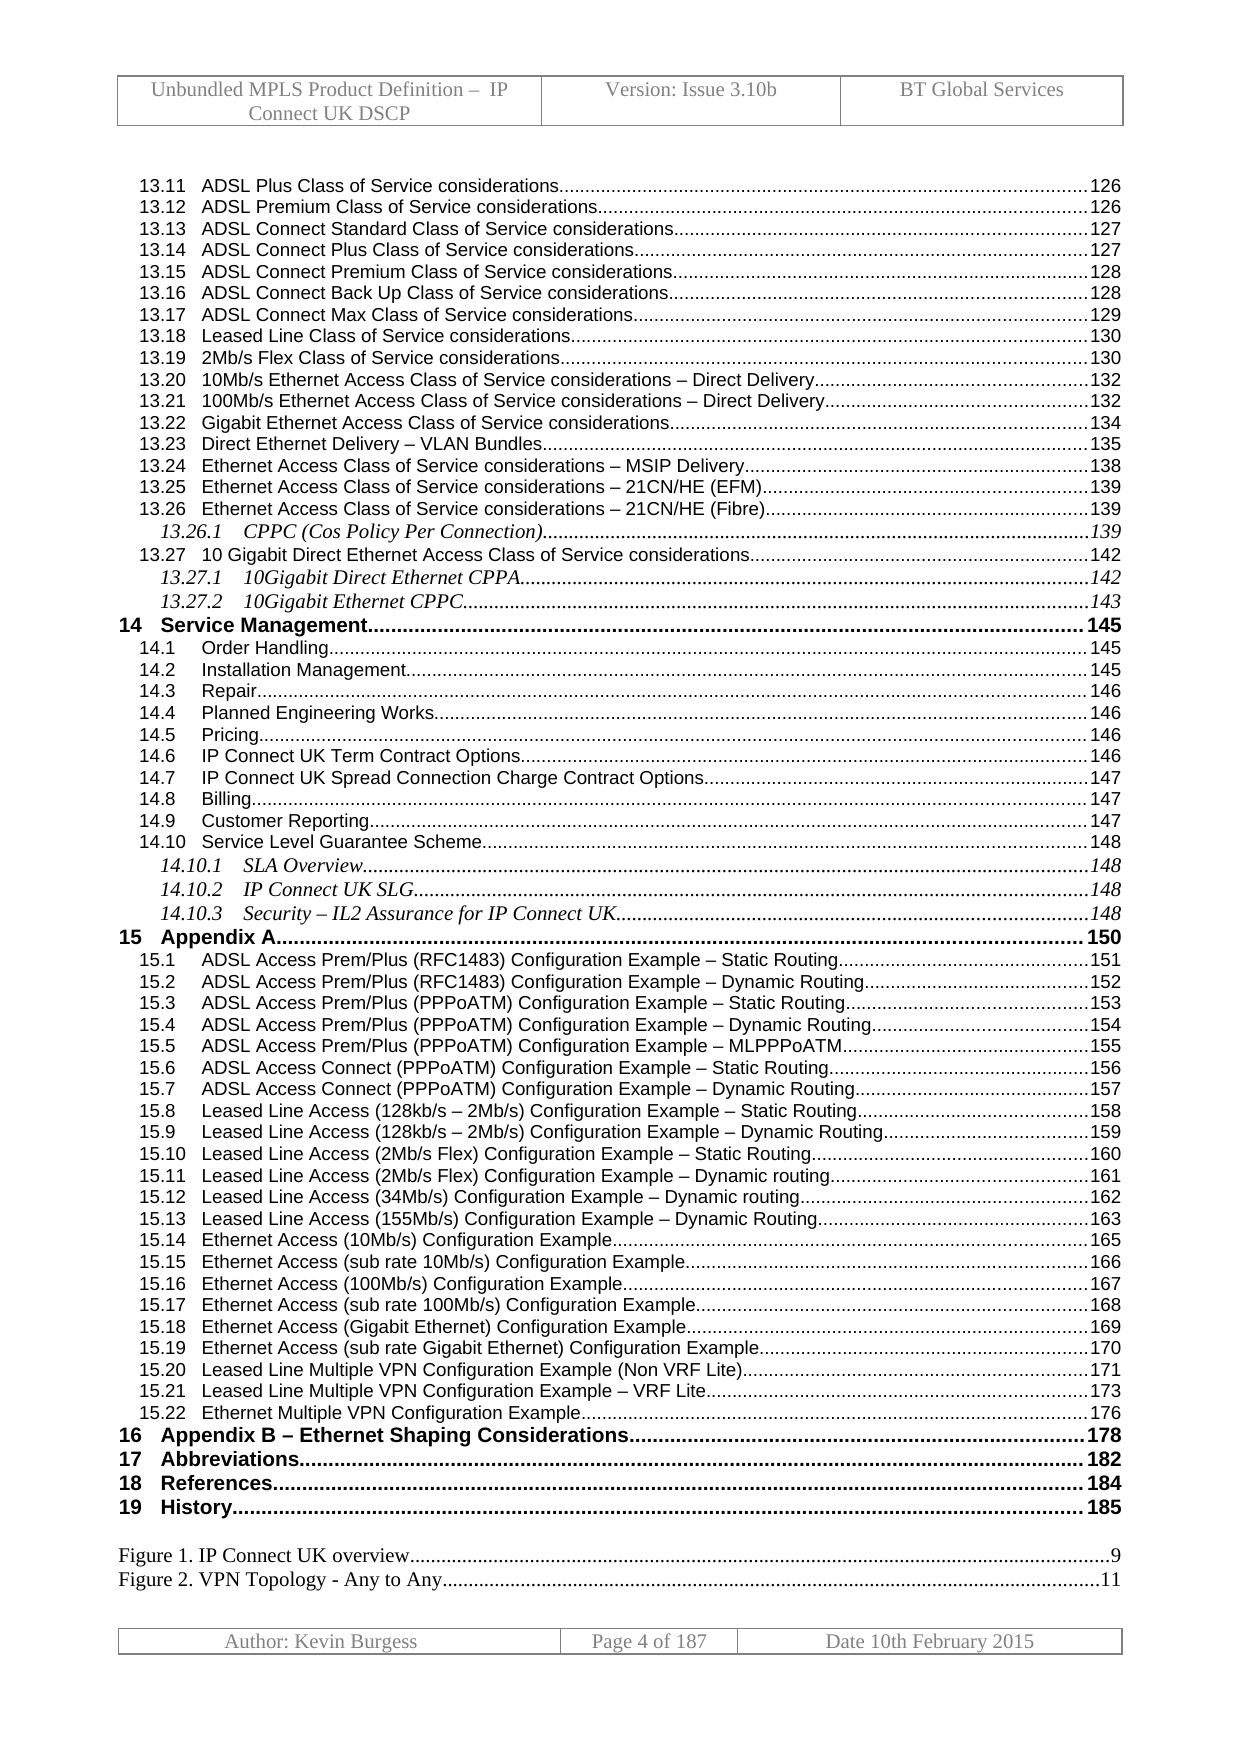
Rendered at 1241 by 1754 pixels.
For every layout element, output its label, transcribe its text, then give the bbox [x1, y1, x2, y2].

text 13.27.1 10Gigabit Direct Ethernet CPPA 142 [160, 565, 1122, 589]
text 15 Appendix A 150 [118, 925, 1122, 949]
text 14.4 Planned Engineering Works 146 [139, 702, 1122, 723]
text 13.24 Ethernet Access Class of Service considerations – MSIP Delivery 138 [139, 455, 1122, 476]
text 15.7 ADSL Access Connect (PPPoATM) Configuration Example – Dynamic Routing 157 [139, 1078, 1122, 1100]
text 15.6 ADSL Access Connect (PPPoATM) Configuration Example – Static Routing 156 [139, 1057, 1122, 1078]
text 13.15 ADSL Connect Premium Class of Service considerations 128 [139, 261, 1122, 282]
text 14.10.1 SLA Overview 148 [160, 853, 1122, 877]
text 14.2 Installation Management 145 [139, 659, 1122, 680]
text 13.16 ADSL Connect Back Up Class of Service considerations 128 [139, 282, 1122, 304]
text 14.6 IP Connect UK Term Contract Options 146 [139, 745, 1122, 766]
text 19 History 185 [118, 1495, 1122, 1519]
text 15.3 ADSL Access Prem/Plus (PPPoATM) Configuration Example – Static Routing 153 [139, 992, 1122, 1013]
text 15.1 ADSL Access Prem/Plus (RFC1483) Configuration Example – Static Routing 151 [139, 949, 1122, 970]
text 18 References 184 [118, 1471, 1122, 1495]
text 14 Service Management 145 [118, 613, 1122, 637]
text 13.11 ADSL Plus Class of Service considerations 126 [139, 174, 1122, 196]
text 14.10.3 Security – IL2 Assurance for IP Connect UK 148 [160, 901, 1122, 925]
text 14.8 Billing 147 [139, 788, 1122, 809]
text 13.12 ADSL Premium Class of Service considerations 126 [139, 196, 1122, 217]
text 13.25 Ethernet Access Class of Service considerations – 21CN/HE (EFM) 139 [139, 476, 1122, 498]
text 15.18 Ethernet Access (Gigabit Ethernet) Configuration Example 169 [139, 1315, 1122, 1337]
text 13.13 ADSL Connect Standard Class of Service considerations 127 [139, 217, 1122, 239]
text 15.21 Leased Line Multiple VPN Configuration Example – VRF Lite 173 [139, 1380, 1122, 1402]
text 15.8 Leased Line Access (128kb/s – 2Mb/s) Configuration Example – Static Routing 158 [139, 1100, 1122, 1121]
text 14.1 Order Handling 145 [139, 637, 1122, 659]
text 15.20 Leased Line Multiple VPN Configuration Example (Non VRF Lite) 171 [139, 1358, 1122, 1380]
text 15.19 Ethernet Access (sub rate Gigabit Ethernet) Configuration Example 170 [139, 1337, 1122, 1358]
text 15.14 Ethernet Access (10Mb/s) Configuration Example 165 [139, 1229, 1122, 1251]
text 15.2 ADSL Access Prem/Plus (RFC1483) Configuration Example – Dynamic Routing 152 [139, 970, 1122, 992]
text 17 Abbreviations 182 [118, 1447, 1122, 1471]
text Figure 1. IP Connect UK overview 9 [118, 1543, 1122, 1567]
text 15.13 Leased Line Access (155Mb/s) Configuration Example – Dynamic Routing 163 [139, 1208, 1122, 1229]
text 14.5 Pricing 146 [139, 723, 1122, 745]
text 13.27 10 Gigabit Direct Ethernet Access Class of Service considerations 142 [139, 543, 1122, 565]
text 15.9 Leased Line Access (128kb/s – 2Mb/s) Configuration Example – Dynamic Routing 159 [139, 1121, 1122, 1143]
text 15.17 Ethernet Access (sub rate 100Mb/s) Configuration Example 168 [139, 1294, 1122, 1315]
text 13.19 2Mb/s Flex Class of Service considerations 130 [139, 347, 1122, 368]
text 13.17 ADSL Connect Max Class of Service considerations 129 [139, 304, 1122, 325]
text 14.10 Service Level Guarantee Scheme 148 [139, 831, 1122, 853]
text 15.10 Leased Line Access (2Mb/s Flex) Configuration Example – Static Routing 160 [139, 1143, 1122, 1164]
text 15.12 Leased Line Access (34Mb/s) Configuration Example – Dynamic routing 162 [139, 1186, 1122, 1208]
text 13.20 10Mb/s Ethernet Access Class of Service considerations – Direct Delivery 132 [139, 368, 1122, 390]
text 14.3 Repair 146 [139, 680, 1122, 702]
text 15.15 Ethernet Access (sub rate 10Mb/s) Configuration Example 166 [139, 1251, 1122, 1272]
text Figure 2. VPN Topology - Any to Any 11 [118, 1567, 1122, 1591]
text 13.14 ADSL Connect Plus Class of Service considerations 127 [139, 239, 1122, 261]
text 13.26 Ethernet Access Class of Service considerations – 21CN/HE (Fibre) 139 [139, 498, 1122, 519]
text 15.22 Ethernet Multiple VPN Configuration Example 176 [139, 1402, 1122, 1423]
text 14.10.2 IP Connect UK SLG 148 [160, 877, 1122, 901]
text 14.7 IP Connect UK Spread Connection Charge Contract Options 147 [139, 766, 1122, 788]
text 15.4 ADSL Access Prem/Plus (PPPoATM) Configuration Example – Dynamic Routing 154 [139, 1013, 1122, 1035]
text 14.9 Customer Reporting 147 [139, 809, 1122, 831]
text 15.11 Leased Line Access (2Mb/s Flex) Configuration Example – Dynamic routing 161 [139, 1164, 1122, 1186]
text 13.27.2 10Gigabit Ethernet CPPC 143 [160, 589, 1122, 613]
text 13.23 Direct Ethernet Delivery – VLAN Bundles 135 [139, 433, 1122, 455]
text 16 Appendix B – Ethernet Shaping Considerations 178 [118, 1423, 1122, 1447]
text 13.18 Leased Line Class of Service considerations 130 [139, 325, 1122, 347]
text 13.21 100Mb/s Ethernet Access Class of Service considerations – Direct Delivery 132 [139, 390, 1122, 412]
text 13.26.1 CPPC (Cos Policy Per Connection) 139 [160, 519, 1122, 543]
text 13.22 Gigabit Ethernet Access Class of Service considerations 134 [139, 412, 1122, 433]
text 15.16 Ethernet Access (100Mb/s) Configuration Example 167 [139, 1272, 1122, 1294]
text 15.5 ADSL Access Prem/Plus (PPPoATM) Configuration Example – MLPPPoATM 155 [139, 1035, 1122, 1057]
